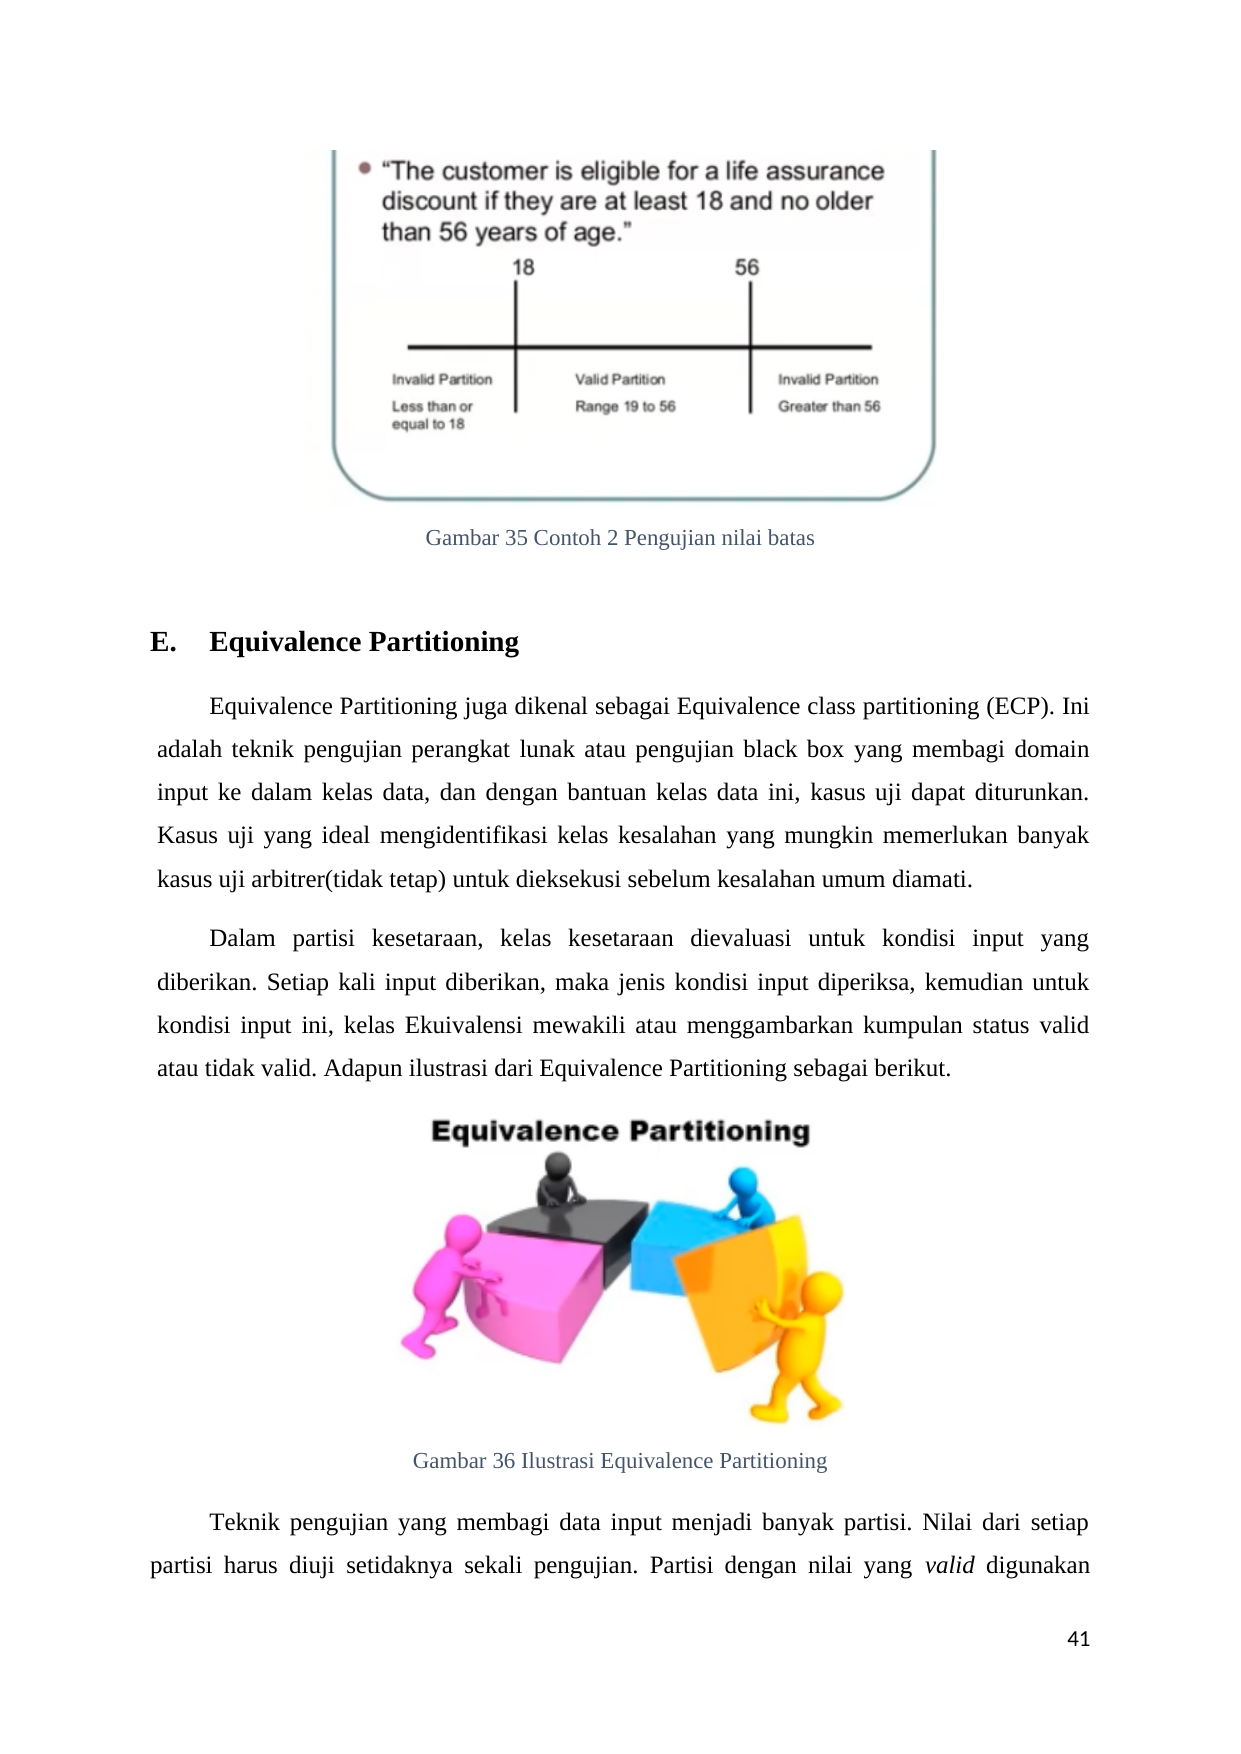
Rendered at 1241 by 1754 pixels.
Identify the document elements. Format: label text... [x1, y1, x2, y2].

text Gambar 35 Contoh 2 Pengujian nilai batas [150, 524, 1090, 551]
picture [302, 150, 938, 508]
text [150, 1507, 1090, 1579]
list Equivalence Partitioning [150, 624, 1090, 658]
text Dalam partisi kesetaraan, kelas kesetaraan dievaluasi untuk kondisi input yang diberikan. Setiap kali input diberikan, maka jenis kondisi input diperiksa, kemudian untuk kondisi input ini, kelas Ekuivalensi mewakili atau menggambarkan kumpulan status valid atau tidak valid. Adapun ilustrasi dari Equivalence Partitioning sebagai berikut. [157, 923, 1090, 1082]
picture [394, 1112, 847, 1431]
text Gambar 36 Ilustrasi Equivalence Partitioning [150, 1447, 1090, 1473]
text Equivalence Partitioning juga dikenal sebagai Equivalence class partitioning (ECP). Ini adalah teknik pengujian perangkat lunak atau pengujian black box yang membagi domain input ke dalam kelas data, dan dengan bantuan kelas data ini, kasus uji dapat diturunkan. Kasus uji yang ideal mengidentifikasi kelas kesalahan yang mungkin memerlukan banyak kasus uji arbitrer(tidak tetap) untuk dieksekusi sebelum kesalahan umum diamati. [157, 691, 1090, 892]
